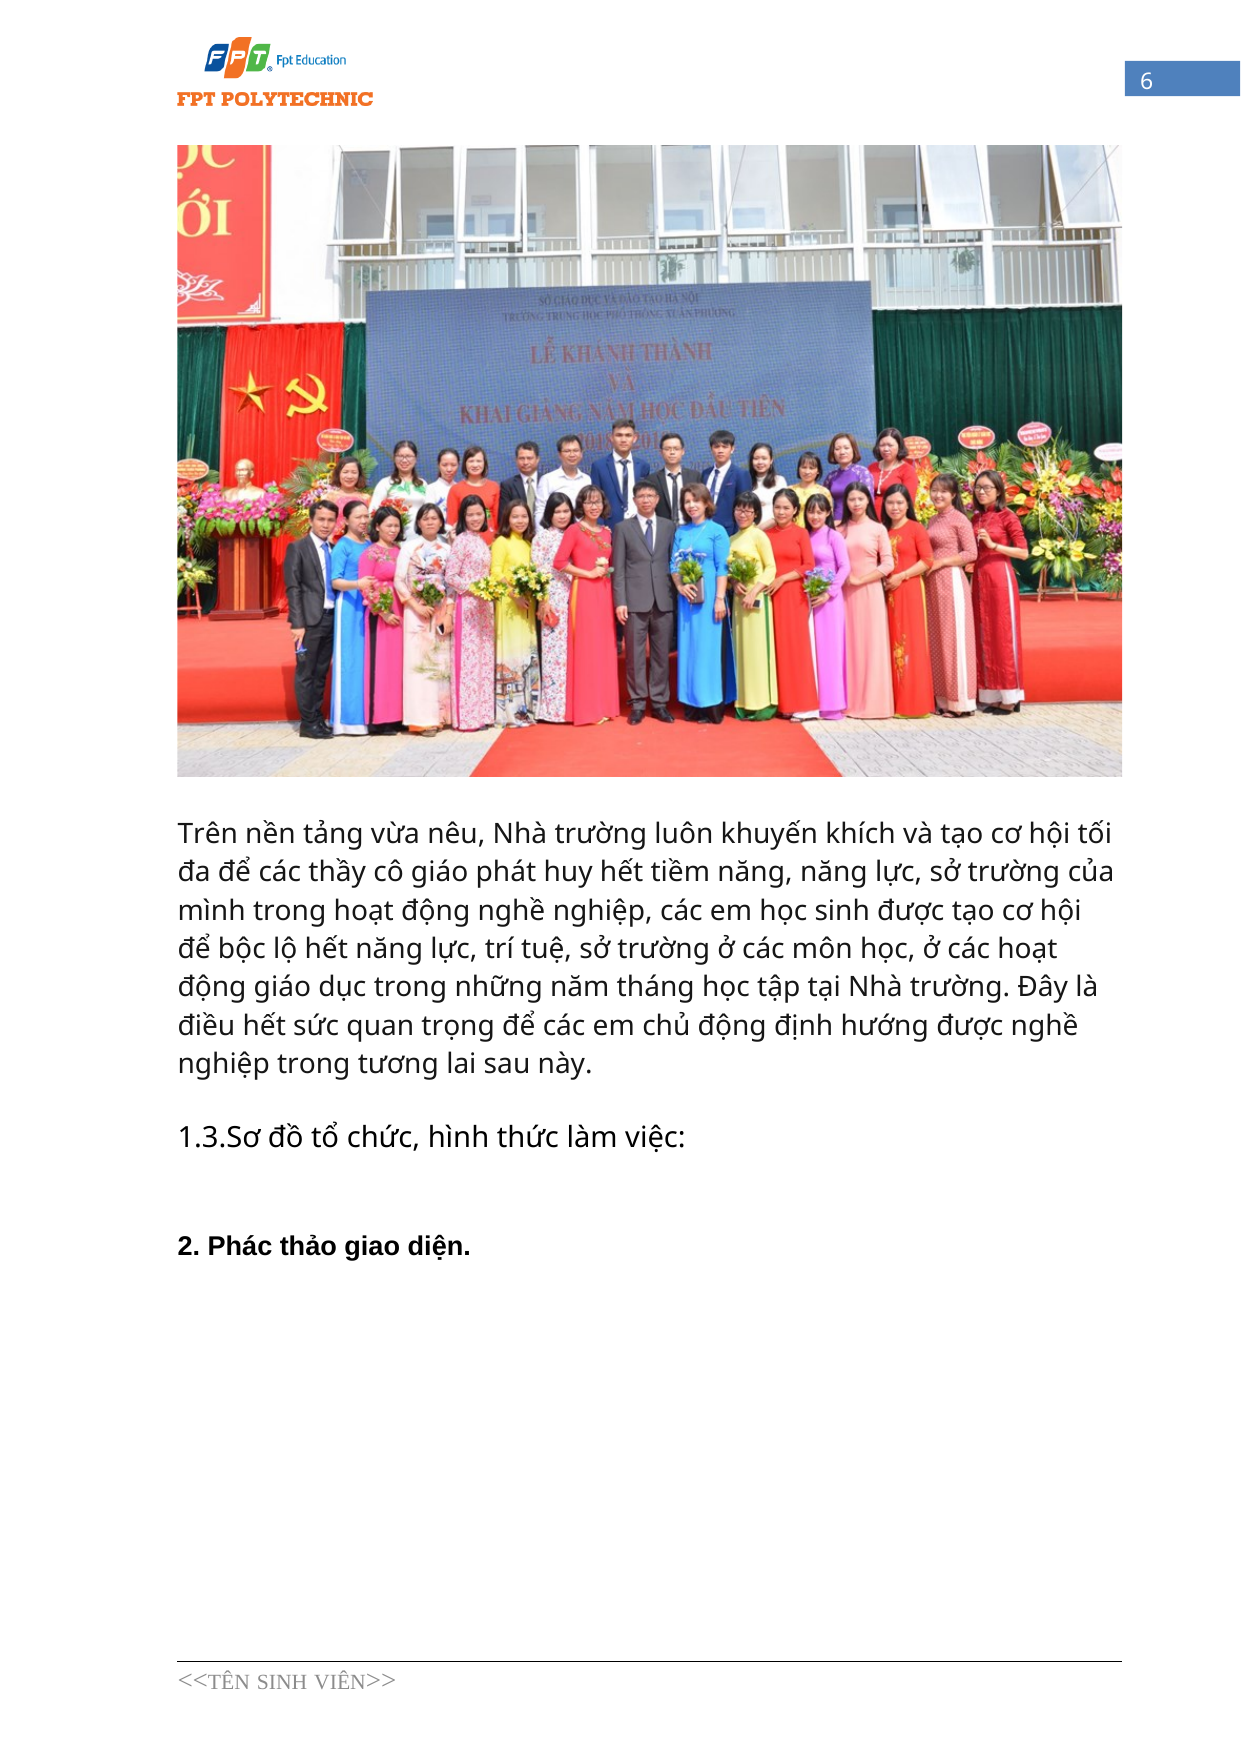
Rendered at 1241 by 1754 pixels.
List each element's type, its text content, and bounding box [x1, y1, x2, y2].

picture [177, 145, 1123, 777]
text Trên nền tảng vừa nêu, Nhà trường luôn khuyến khích và tạo cơ hội tối đa để các thầy cô giáo phát huy hết tiềm năng, năng lực, sở trường của mình trong hoạt động nghề nghiệp, các em học sinh được tạo cơ hội để bộc lộ hết năng lực, trí tuệ, sở trường ở các môn học, ở các hoạt động giáo dục trong những năm tháng học tập tại Nhà trường. Đây là điều hết sức quan trọng để các em chủ động định hướng được nghề nghiệp trong tương lai sau này. [177, 777, 1122, 1082]
subtitle 2. Phác thảo giao diện. [177, 1229, 1152, 1261]
text 1.3.Sơ đồ tổ chức, hình thức làm việc: [177, 1116, 1122, 1156]
picture [177, 37, 375, 106]
